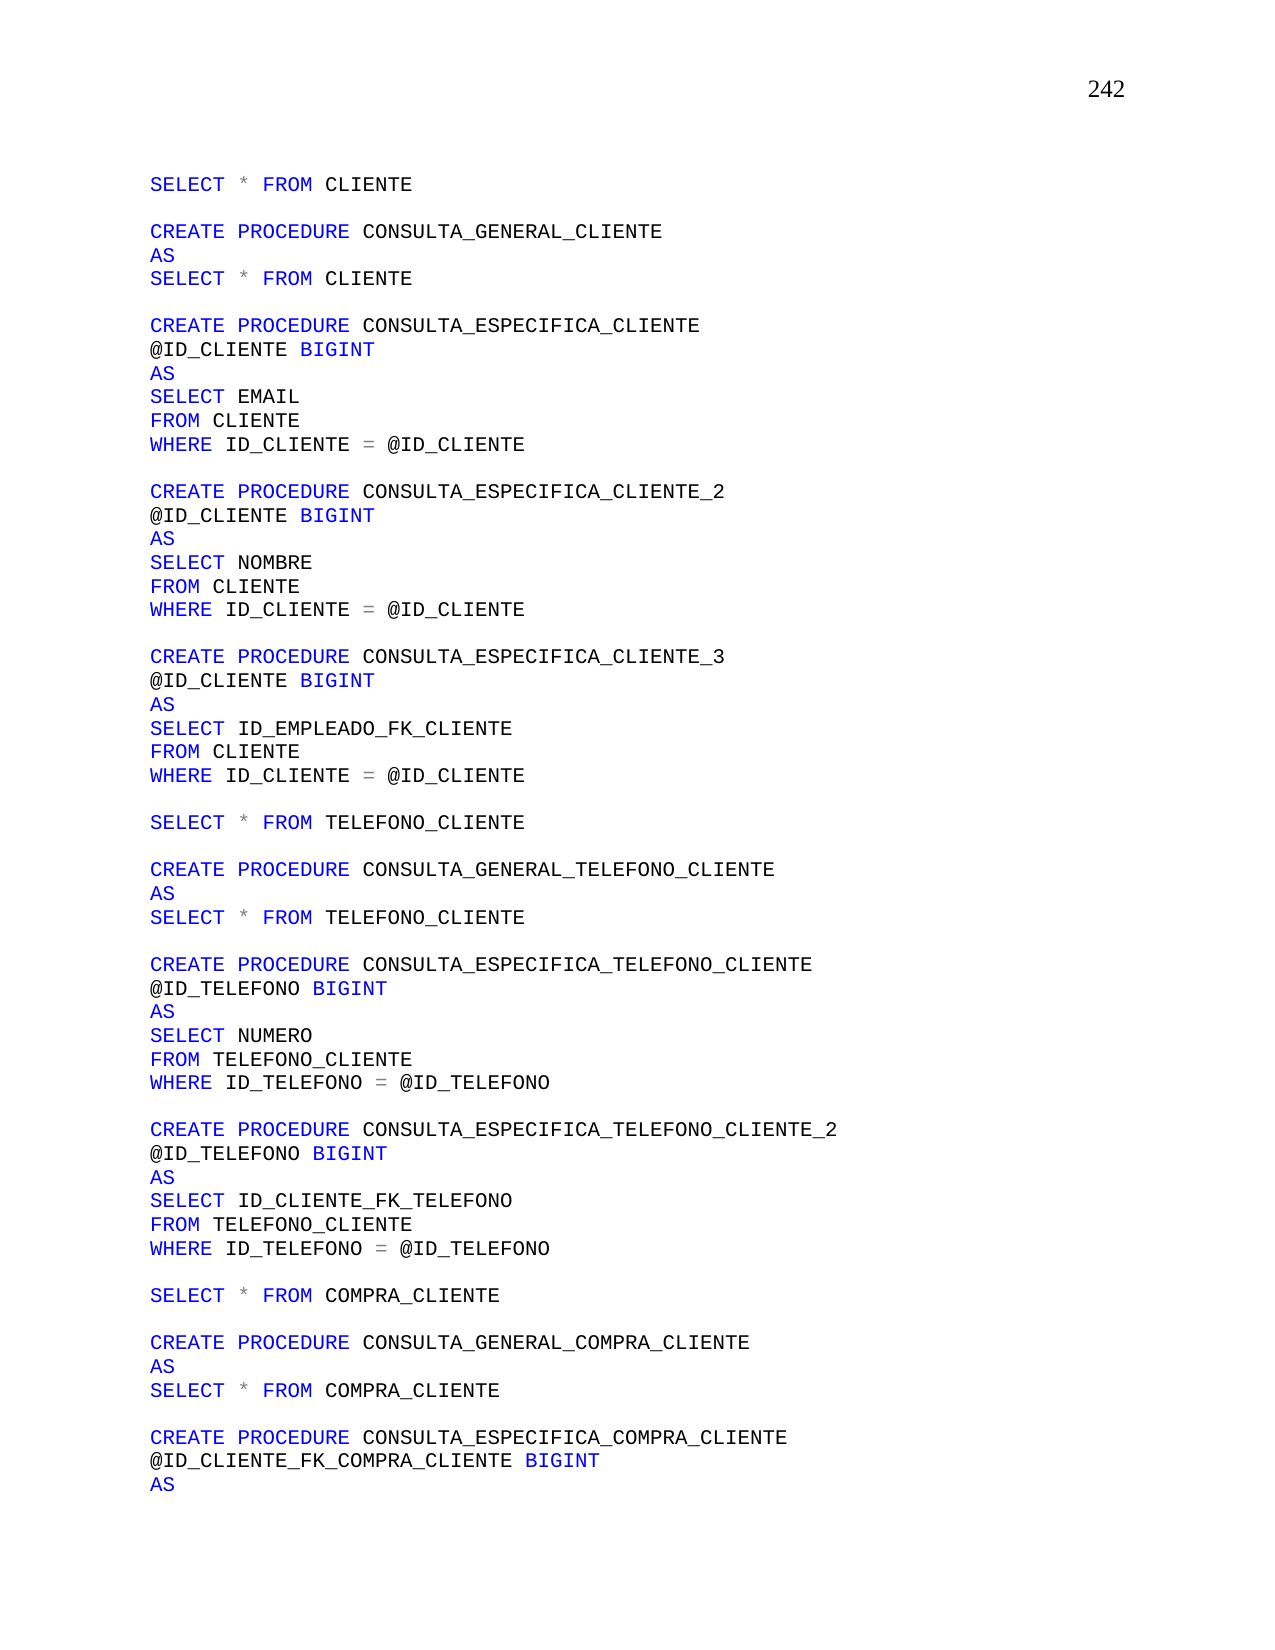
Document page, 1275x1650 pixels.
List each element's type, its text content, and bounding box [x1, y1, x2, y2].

text CREATE PROCEDURE CONSULTA_ESPECIFICA_CLIENTE_3 [150, 647, 1125, 670]
text @ID_CLIENTE BIGINT [150, 670, 1125, 694]
text AS [150, 528, 1125, 552]
text CREATE PROCEDURE CONSULTA_ESPECIFICA_TELEFONO_CLIENTE [150, 954, 1125, 978]
text AS [150, 694, 1125, 717]
text SELECT * FROM TELEFONO_CLIENTE [150, 812, 1125, 836]
text @ID_CLIENTE_FK_COMPRA_CLIENTE BIGINT [150, 1451, 1125, 1474]
text WHERE ID_TELEFONO = @ID_TELEFONO [150, 1072, 1125, 1096]
text FROM CLIENTE [150, 410, 1125, 434]
text AS [150, 1001, 1125, 1025]
text CREATE PROCEDURE CONSULTA_GENERAL_TELEFONO_CLIENTE [150, 859, 1125, 883]
text FROM CLIENTE [150, 741, 1125, 765]
text @ID_TELEFONO BIGINT [150, 978, 1125, 1001]
text AS [150, 883, 1125, 907]
text SELECT * FROM CLIENTE [150, 174, 1125, 197]
text FROM TELEFONO_CLIENTE [150, 1214, 1125, 1238]
text AS [150, 244, 1125, 268]
text AS [150, 1356, 1125, 1379]
text SELECT * FROM TELEFONO_CLIENTE [150, 907, 1125, 930]
text @ID_CLIENTE BIGINT [150, 505, 1125, 528]
text CREATE PROCEDURE CONSULTA_GENERAL_CLIENTE [150, 221, 1125, 244]
text SELECT ID_EMPLEADO_FK_CLIENTE [150, 717, 1125, 741]
text SELECT * FROM COMPRA_CLIENTE [150, 1379, 1125, 1403]
text AS [150, 1167, 1125, 1190]
text SELECT NOMBRE [150, 552, 1125, 576]
text AS [150, 363, 1125, 386]
text SELECT * FROM COMPRA_CLIENTE [150, 1285, 1125, 1309]
text @ID_CLIENTE BIGINT [150, 339, 1125, 363]
text CREATE PROCEDURE CONSULTA_ESPECIFICA_CLIENTE [150, 316, 1125, 339]
text AS [150, 1474, 1125, 1498]
text WHERE ID_CLIENTE = @ID_CLIENTE [150, 765, 1125, 788]
text FROM TELEFONO_CLIENTE [150, 1048, 1125, 1072]
text SELECT EMAIL [150, 386, 1125, 410]
text SELECT * FROM CLIENTE [150, 268, 1125, 292]
text CREATE PROCEDURE CONSULTA_ESPECIFICA_TELEFONO_CLIENTE_2 [150, 1119, 1125, 1143]
text FROM CLIENTE [150, 576, 1125, 599]
text CREATE PROCEDURE CONSULTA_GENERAL_COMPRA_CLIENTE [150, 1332, 1125, 1356]
text WHERE ID_CLIENTE = @ID_CLIENTE [150, 434, 1125, 457]
text CREATE PROCEDURE CONSULTA_ESPECIFICA_CLIENTE_2 [150, 481, 1125, 505]
text @ID_TELEFONO BIGINT [150, 1143, 1125, 1167]
text SELECT NUMERO [150, 1025, 1125, 1048]
text CREATE PROCEDURE CONSULTA_ESPECIFICA_COMPRA_CLIENTE [150, 1427, 1125, 1451]
text SELECT ID_CLIENTE_FK_TELEFONO [150, 1190, 1125, 1214]
text WHERE ID_CLIENTE = @ID_CLIENTE [150, 599, 1125, 623]
text WHERE ID_TELEFONO = @ID_TELEFONO [150, 1238, 1125, 1261]
